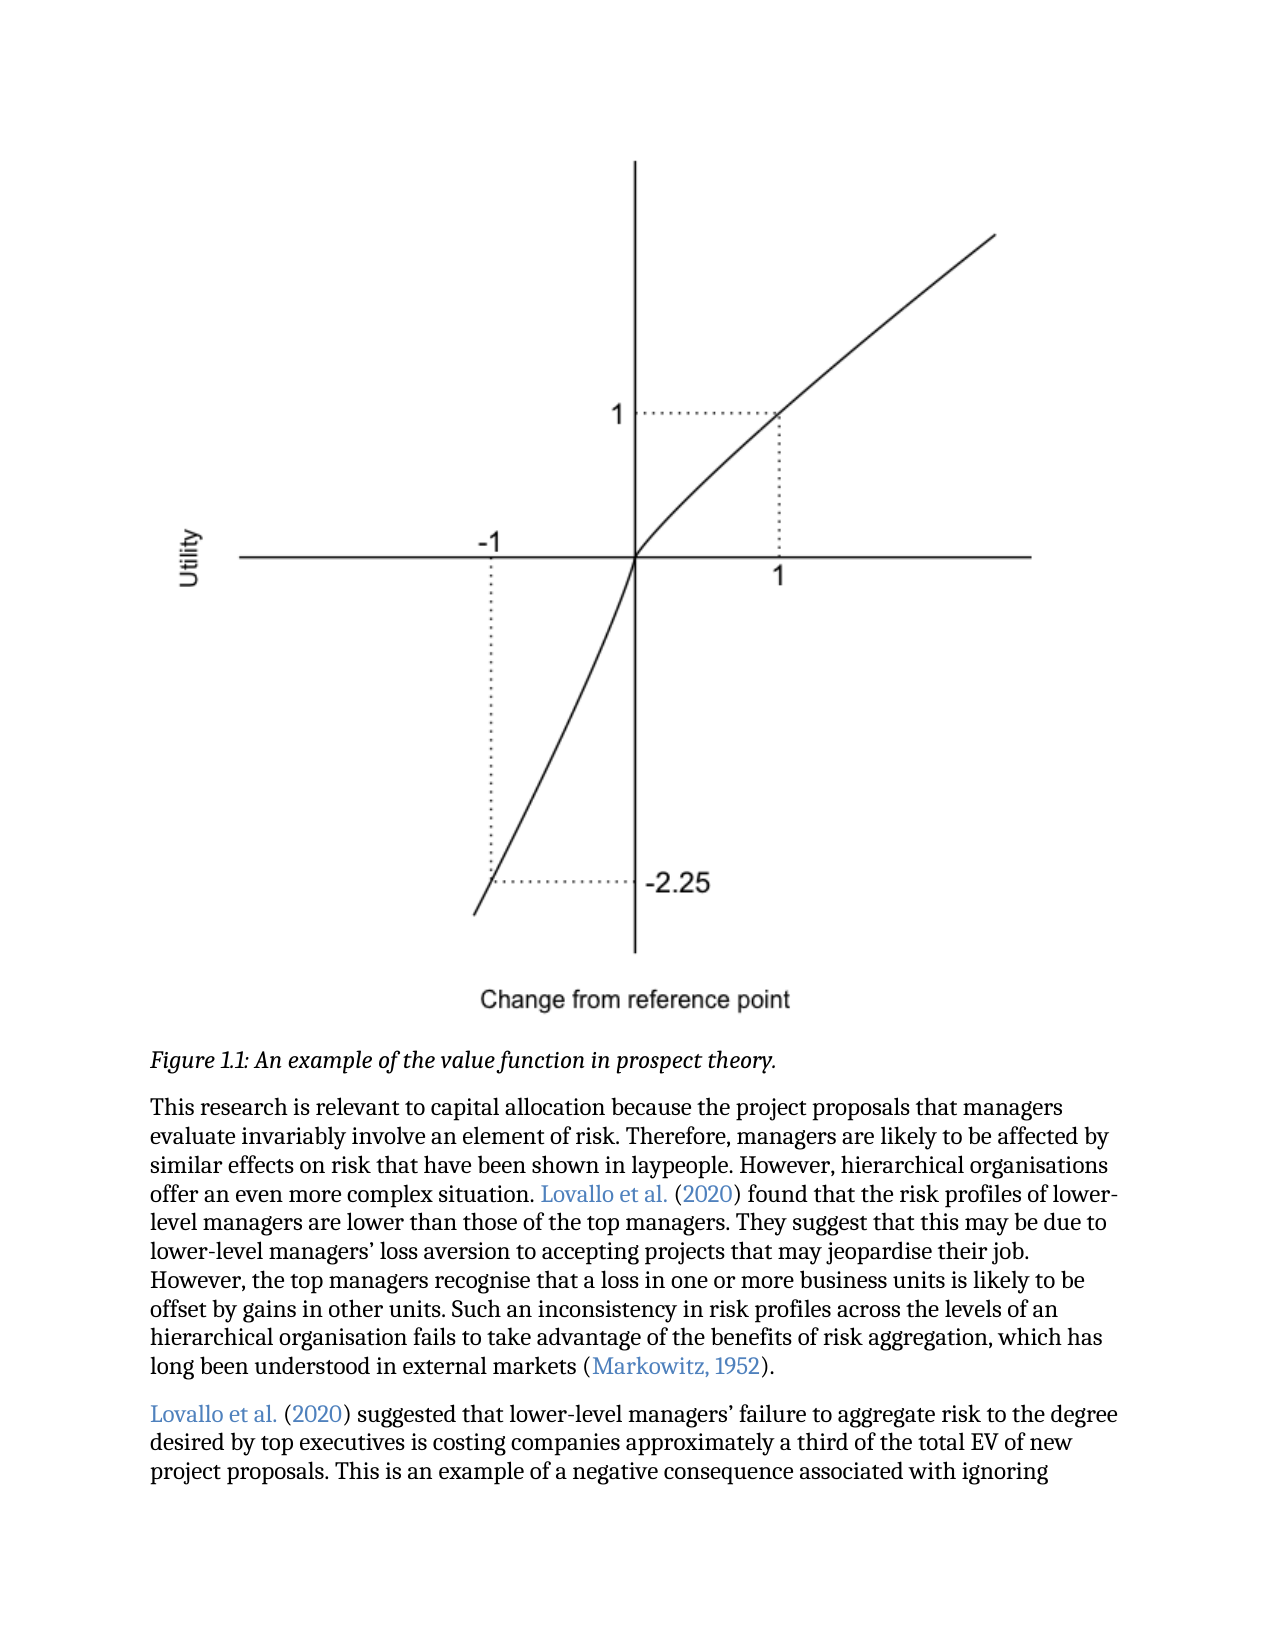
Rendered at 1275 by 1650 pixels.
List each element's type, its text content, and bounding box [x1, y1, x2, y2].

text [150, 1399, 1125, 1486]
text This research is relevant to capital allocation because the project proposals that managers evaluate invariably involve an element of risk. Therefore, managers are likely to be affected by similar effects on risk that have been shown in laypeople. However, hierarchical organisations offer an even more complex situation. Lovallo et al. (2020) found that the risk profiles of lower-level managers are lower than those of the top managers. They suggest that this may be due to lower-level managers’ loss aversion to accepting projects that may jeopardise their job. However, the top managers recognise that a loss in one or more business units is likely to be offset by gains in other units. Such an inconsistency in risk profiles across the levels of an hierarchical organisation fails to take advantage of the benefits of risk aggregation, which has long been understood in external markets (Markowitz, 1952). [150, 1093, 1125, 1381]
text Figure 1.1: An example of the value function in prospect theory. [150, 1046, 1125, 1074]
picture [168, 150, 1044, 1025]
